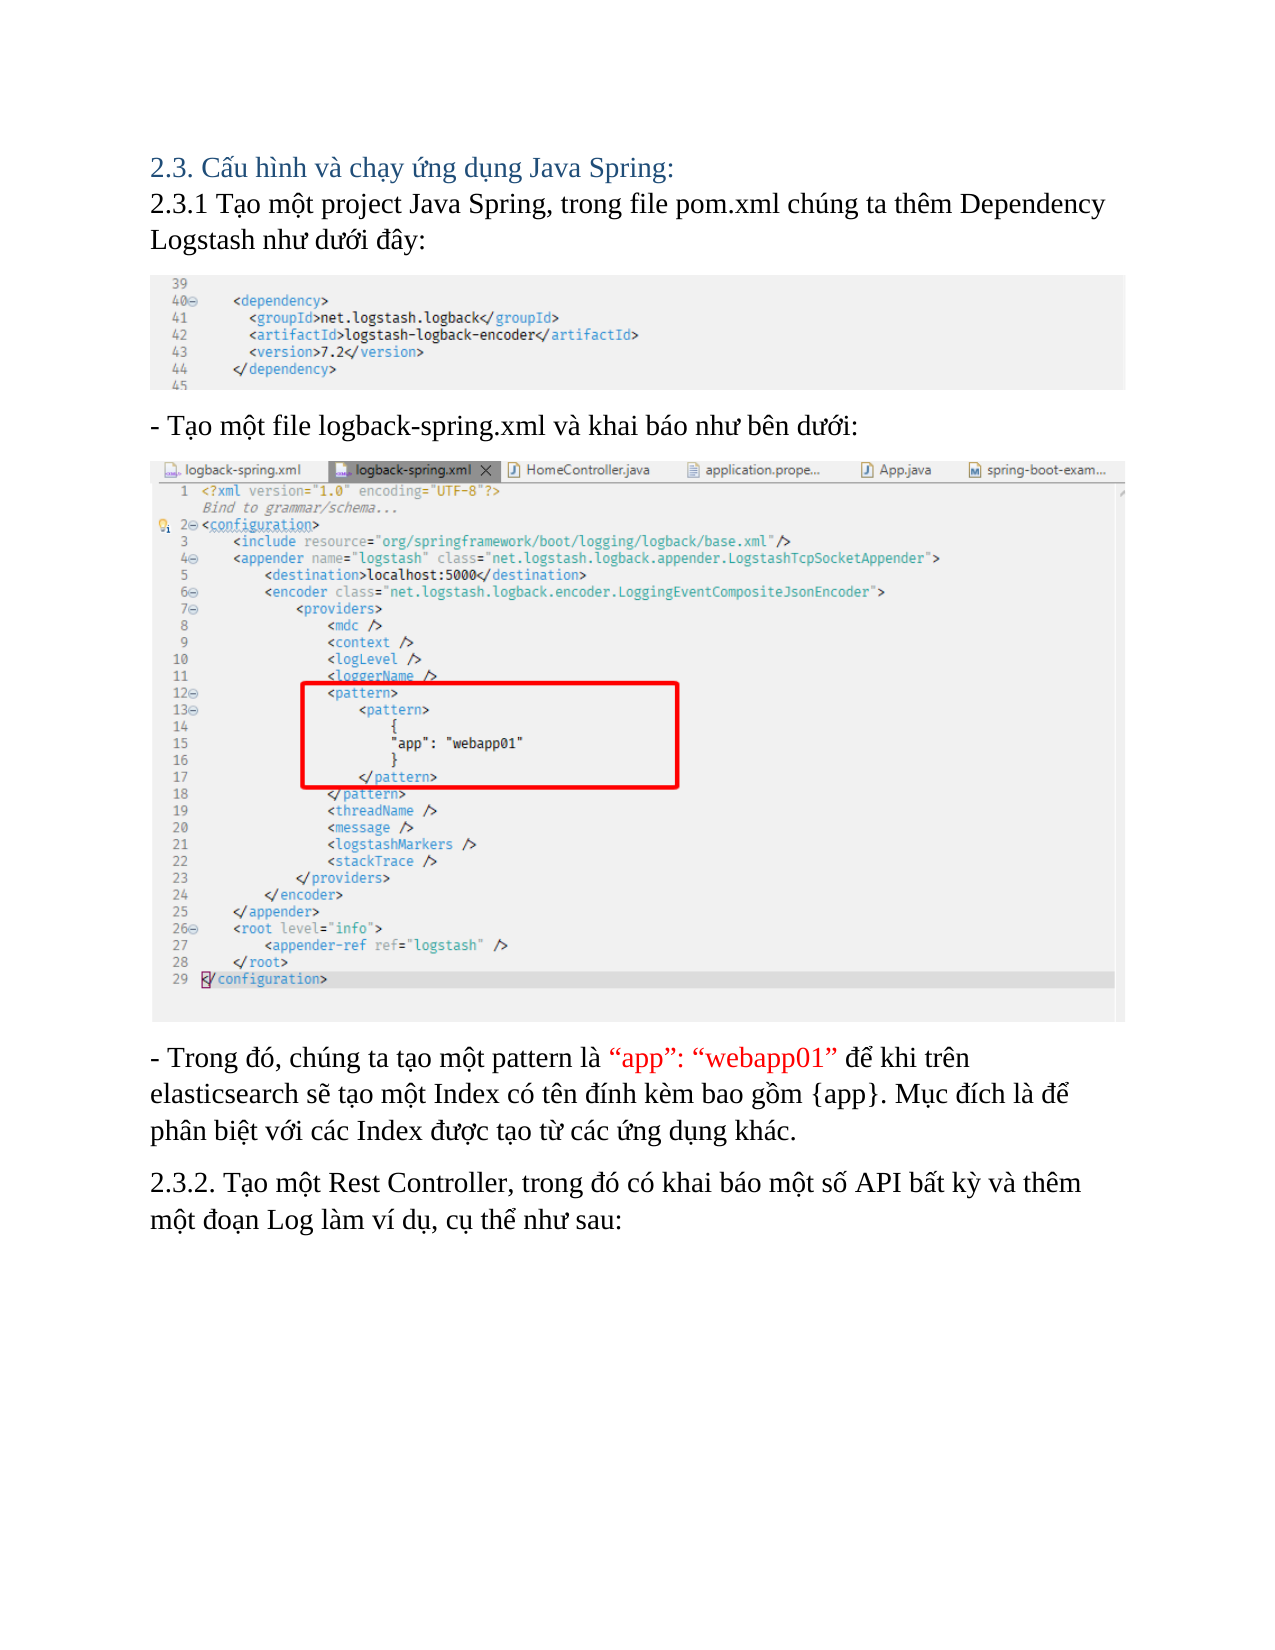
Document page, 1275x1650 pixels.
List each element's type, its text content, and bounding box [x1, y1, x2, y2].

picture [150, 461, 1125, 1022]
text 2.3.2. Tạo một Rest Controller, trong đó có khai báo một số API bất kỳ và thêm một đoạn Log làm ví dụ, cụ thể như sau: [150, 1166, 1125, 1235]
text - Trong đó, chúng ta tạo một pattern là “app”: “webapp01” để khi trên elasticsearch sẽ tạo một Index có tên đính kèm bao gồm {app}. Mục đích là để phân biệt với các Index được tạo từ các ứng dụng khác. [150, 1041, 1125, 1146]
subtitle 2.3. Cấu hình và chạy ứng dụng Java Spring: [150, 150, 1125, 183]
text - Tạo một file logback-spring.xml và khai báo như bên dưới: [150, 408, 1125, 442]
picture [150, 275, 1125, 390]
text 2.3.1 Tạo một project Java Spring, trong file pom.xml chúng ta thêm Dependency Logstash như dưới đây: [150, 186, 1125, 256]
